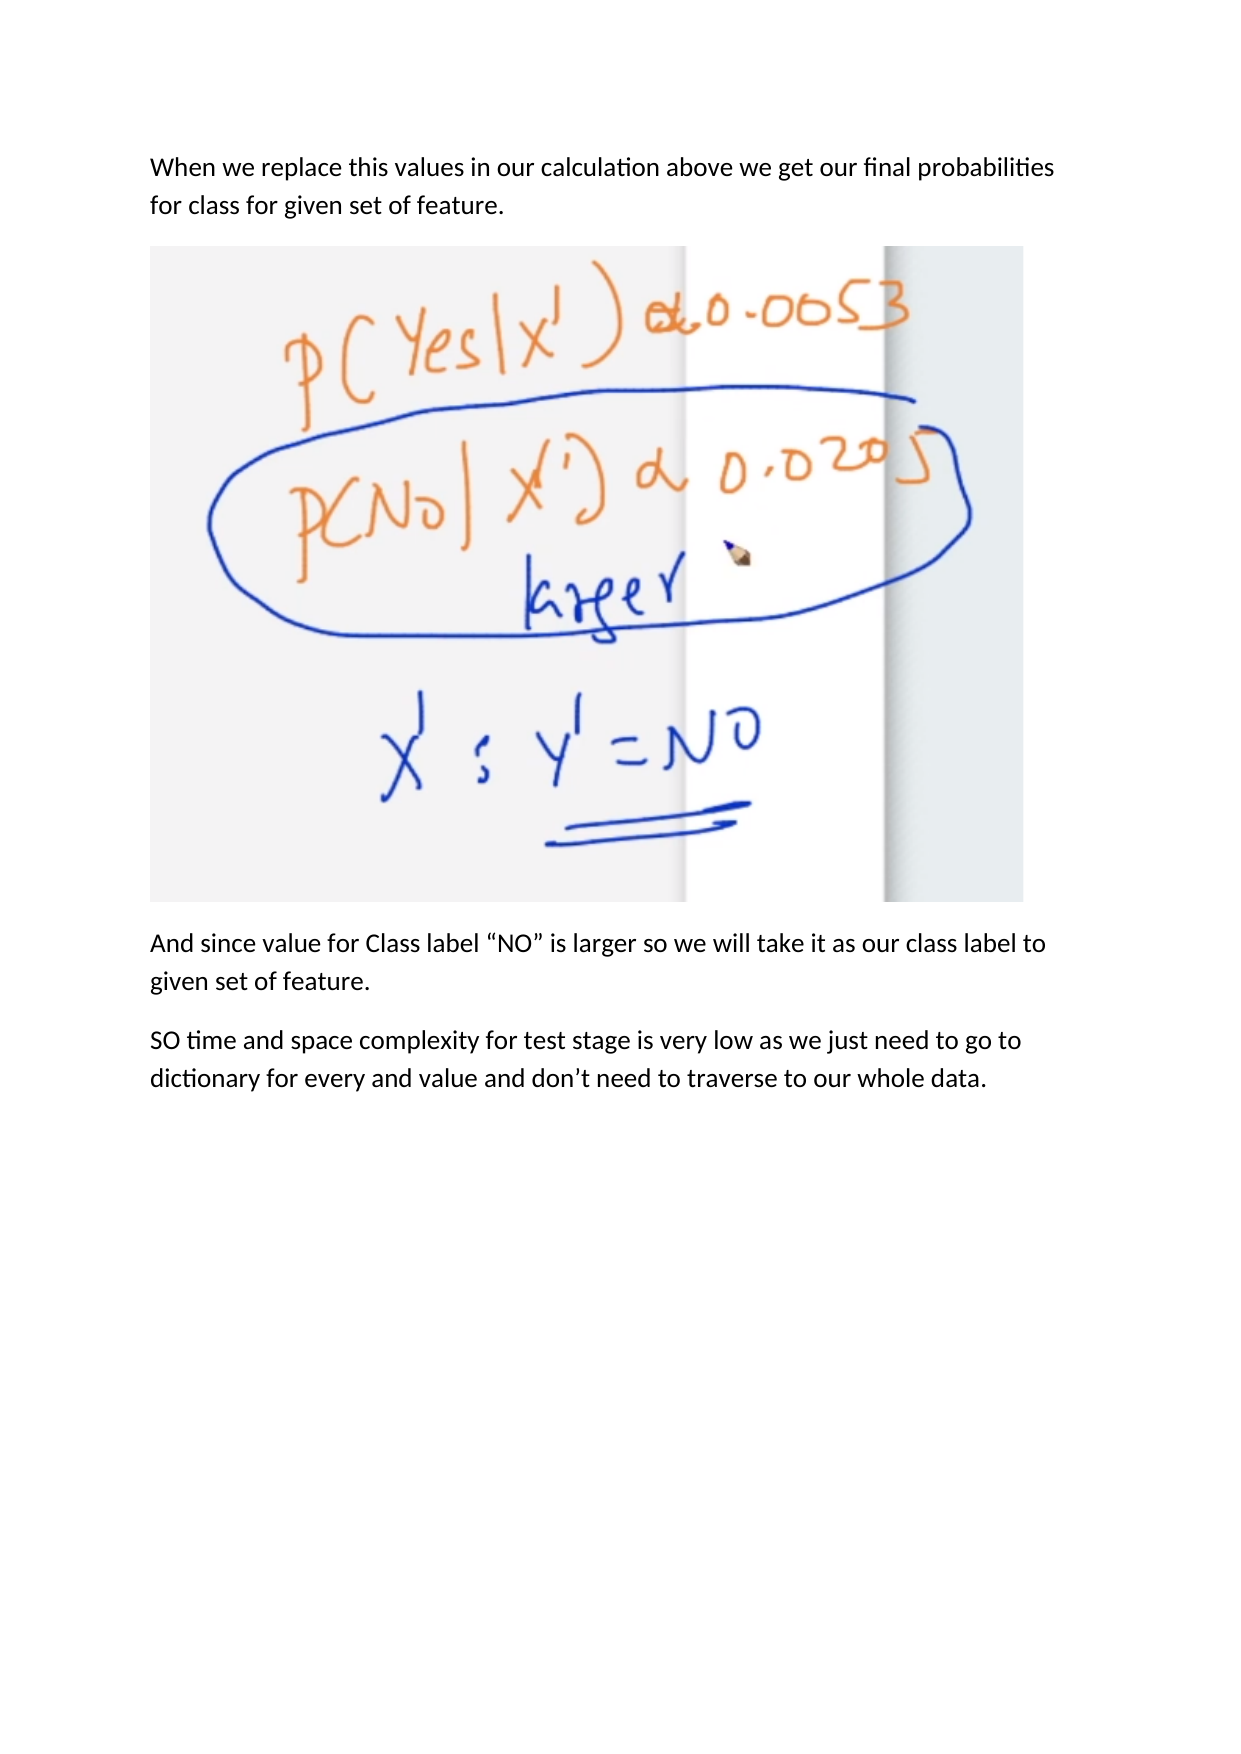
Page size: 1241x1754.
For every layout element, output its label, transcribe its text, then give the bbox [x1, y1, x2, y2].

text When we replace this values in our calculation above we get our final probabilities for class for given set of feature. [150, 150, 1090, 221]
picture [150, 246, 1024, 902]
text SO time and space complexity for test stage is very low as we just need to go to dictionary for every and value and don’t need to traverse to our whole data. [150, 1023, 1090, 1094]
text And since value for Class label “NO” is larger so we will take it as our class label to given set of feature. [150, 926, 1090, 997]
